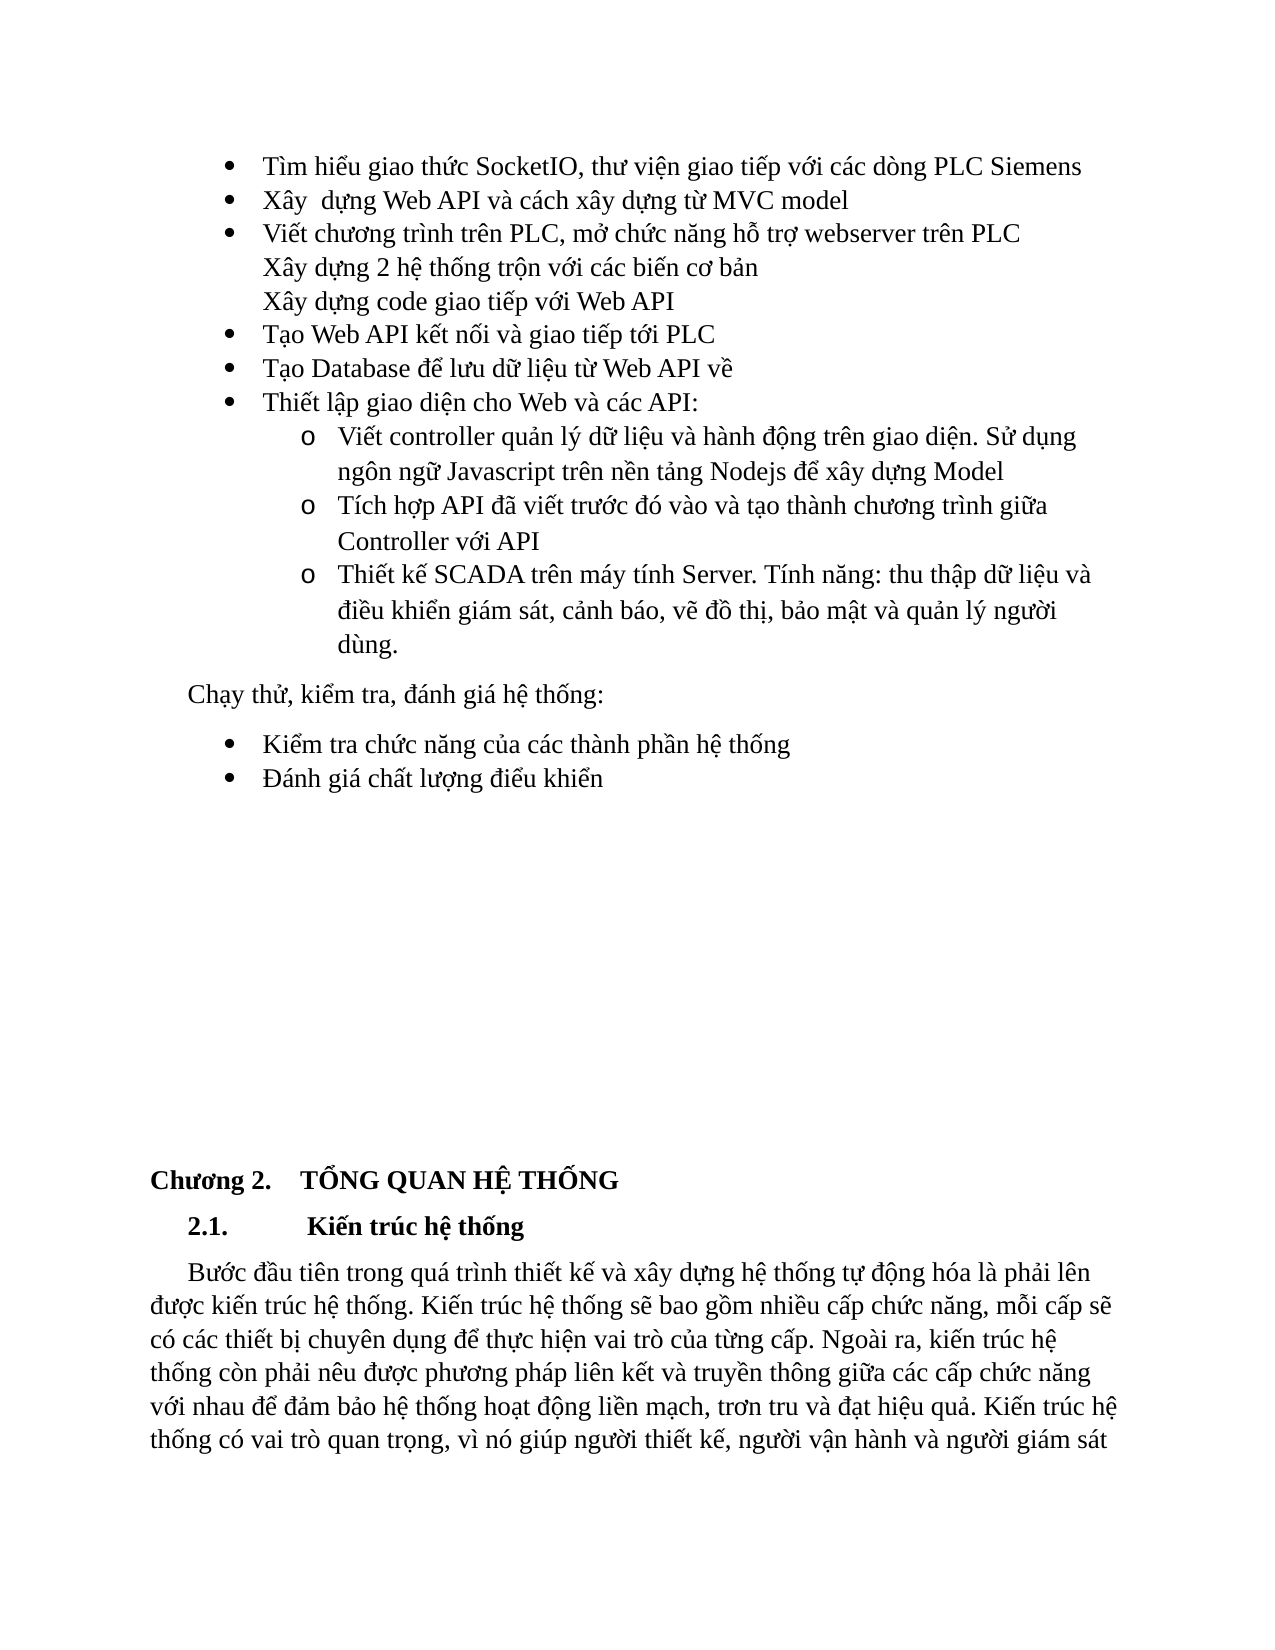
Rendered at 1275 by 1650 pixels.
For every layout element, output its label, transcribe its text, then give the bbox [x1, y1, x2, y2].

text Kiến trúc hệ thống [187, 1210, 1125, 1241]
list Tạo Web API kết nối và giao tiếp tới PLC [225, 318, 1125, 349]
list Xây dựng code giao tiếp với Web API [262, 285, 1125, 316]
list Tạo Database để lưu dữ liệu từ Web API về [225, 352, 1125, 383]
list Viết controller quản lý dữ liệu và hành động trên giao diện. Sử dụng ngôn ngữ Javascript trên nền tảng Nodejs để xây dựng Model [300, 419, 1125, 487]
list Xây dựng Web API và cách xây dựng từ MVC model [225, 184, 1125, 215]
list Thiết lập giao diện cho Web và các API: [225, 386, 1125, 417]
list Xây dựng 2 hệ thống trộn với các biến cơ bản [262, 251, 1125, 282]
list Đánh giá chất lượng điểu khiển [225, 762, 1125, 793]
list Thiết kế SCADA trên máy tính Server. Tính năng: thu thập dữ liệu và điều khiển giám sát, cảnh báo, vẽ đồ thị, bảo mật và quản lý người dùng. [300, 558, 1125, 659]
text Chạy thử, kiểm tra, đánh giá hệ thống: [187, 678, 1125, 709]
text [150, 1256, 1125, 1455]
list Tích hợp API đã viết trước đó vào và tạo thành chương trình giữa Controller với API [300, 489, 1125, 556]
text Chương 2. TỔNG QUAN HỆ THỐNG [150, 1164, 1125, 1195]
list Kiểm tra chức năng của các thành phần hệ thống [225, 728, 1125, 759]
list Viết chương trình trên PLC, mở chức năng hỗ trợ webserver trên PLC [225, 217, 1125, 249]
list Tìm hiểu giao thức SocketIO, thư viện giao tiếp với các dòng PLC Siemens [225, 150, 1125, 181]
